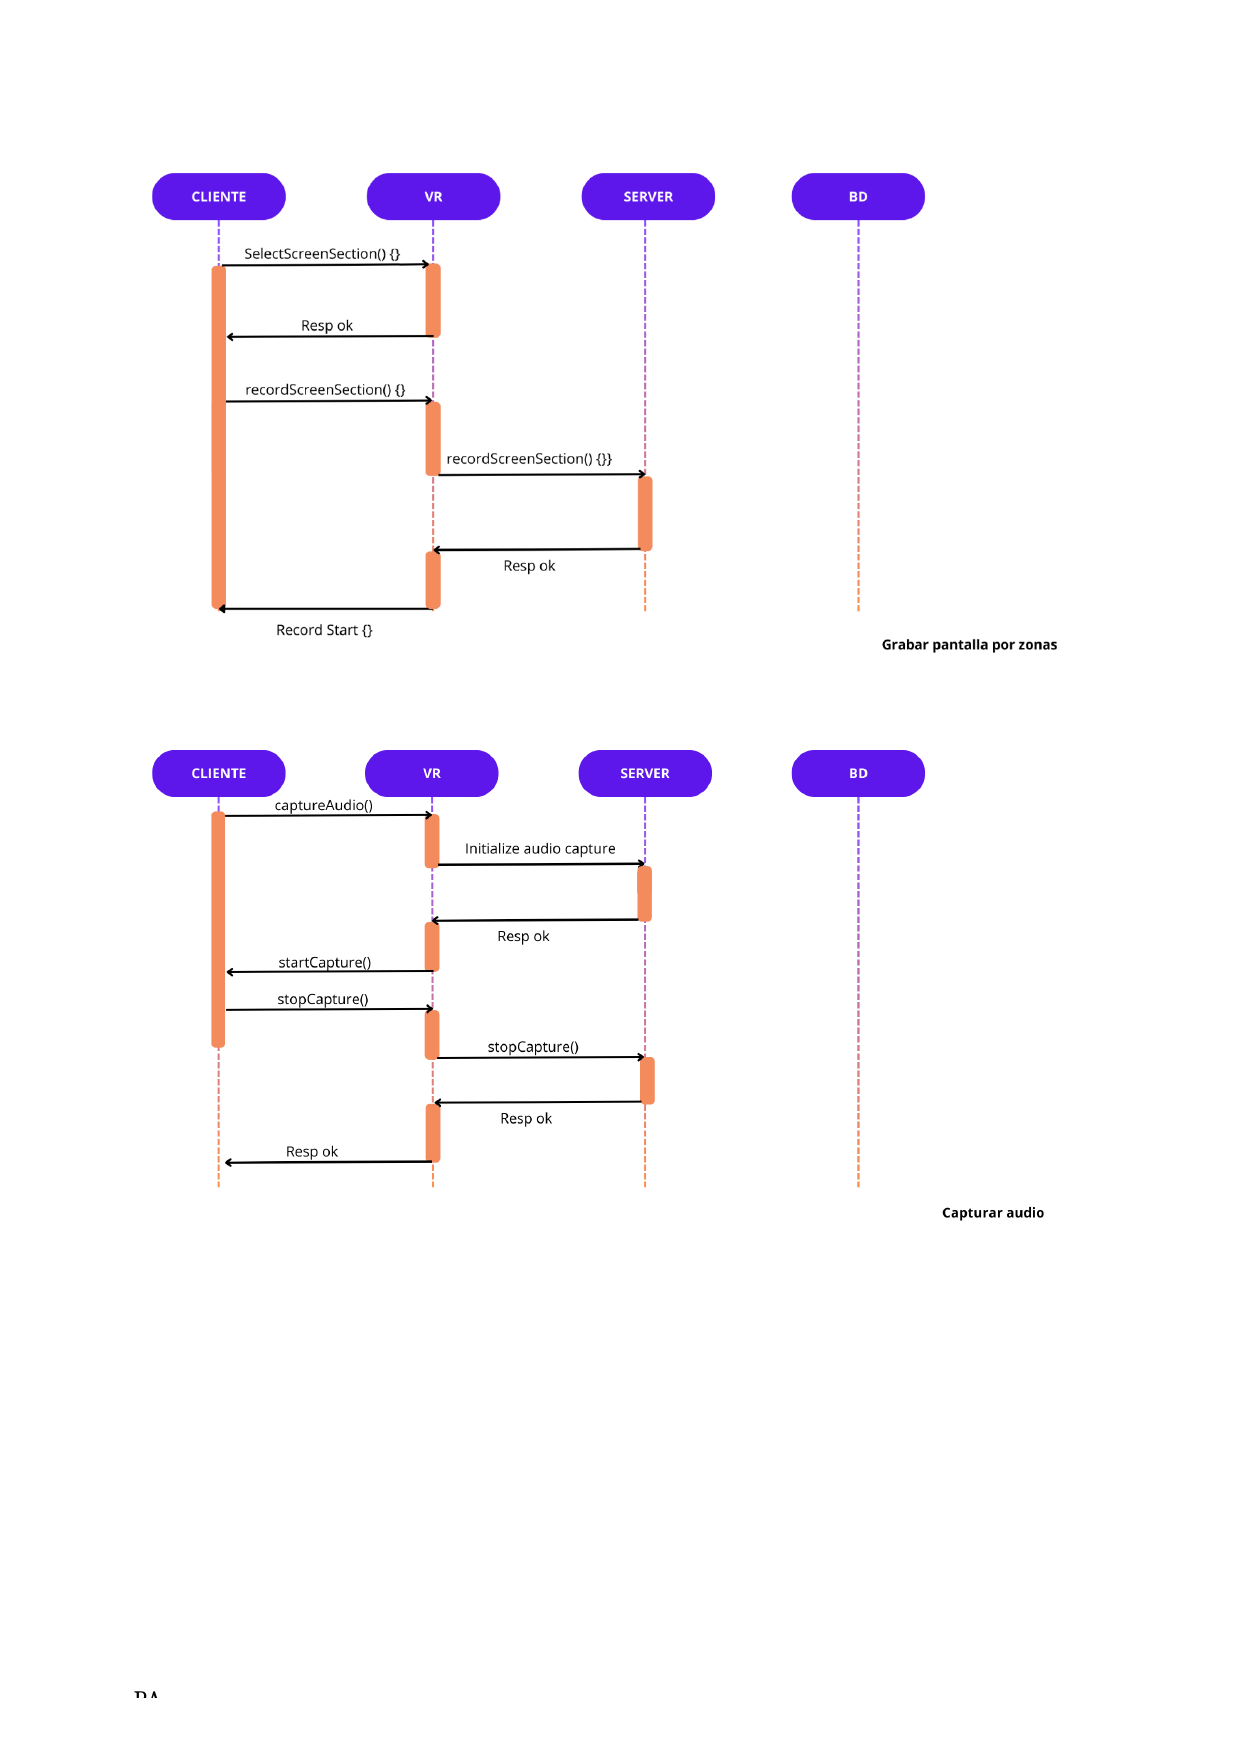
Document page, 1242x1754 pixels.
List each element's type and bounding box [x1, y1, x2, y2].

picture [127, 125, 1153, 1278]
